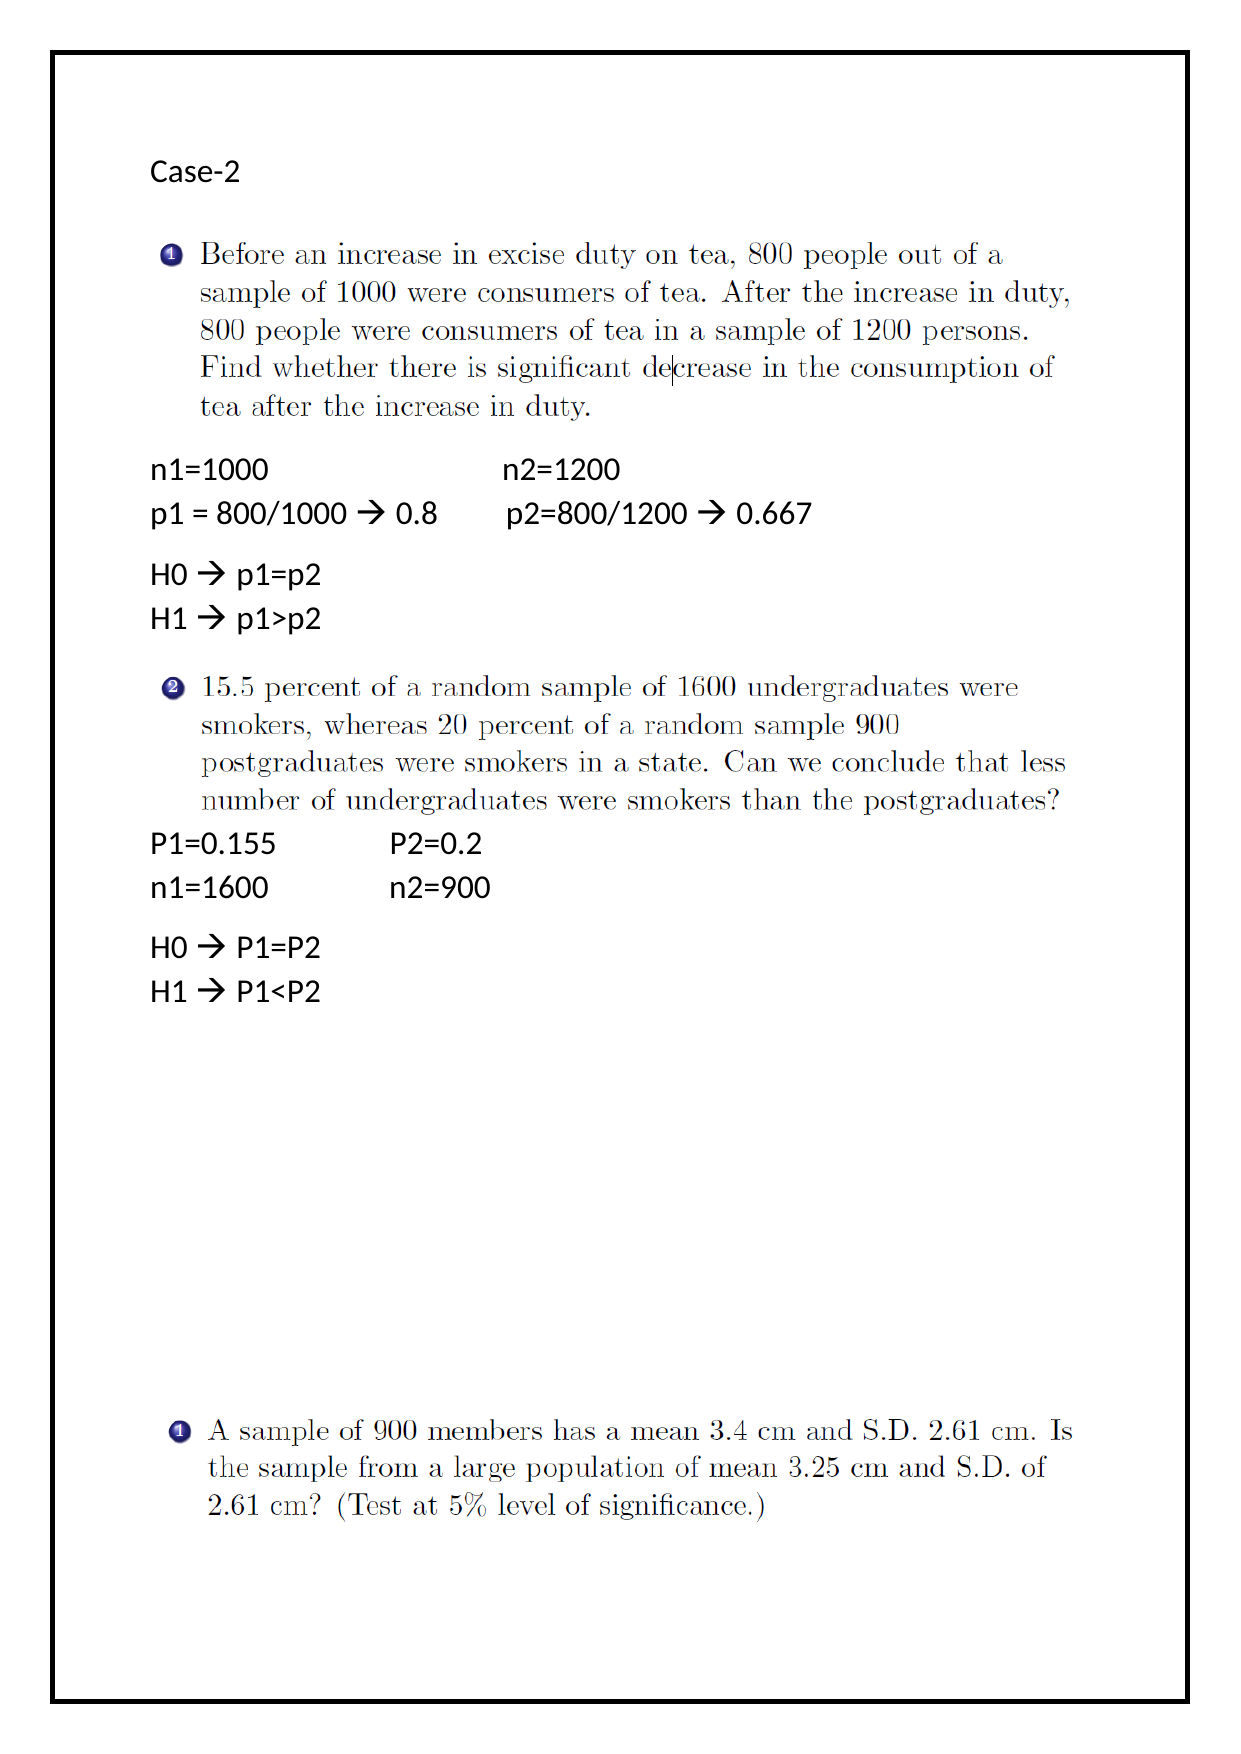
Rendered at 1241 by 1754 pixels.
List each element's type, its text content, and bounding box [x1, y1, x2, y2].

text H0 P1=P2 H1 P1<P2 [150, 926, 1090, 1011]
picture [150, 657, 1091, 819]
text H0 p1=p2 H1 p1>p2 [150, 553, 1090, 637]
picture [150, 210, 1091, 430]
text n1=1000 n2=1200 p1 = 800/1000 0.8 p2=800/1200 0.667 [150, 448, 1090, 533]
text Case-2 [150, 150, 1090, 191]
picture [150, 1394, 1091, 1525]
text P1=0.155 P2=0.2 n1=1600 n2=900 [150, 819, 1090, 907]
